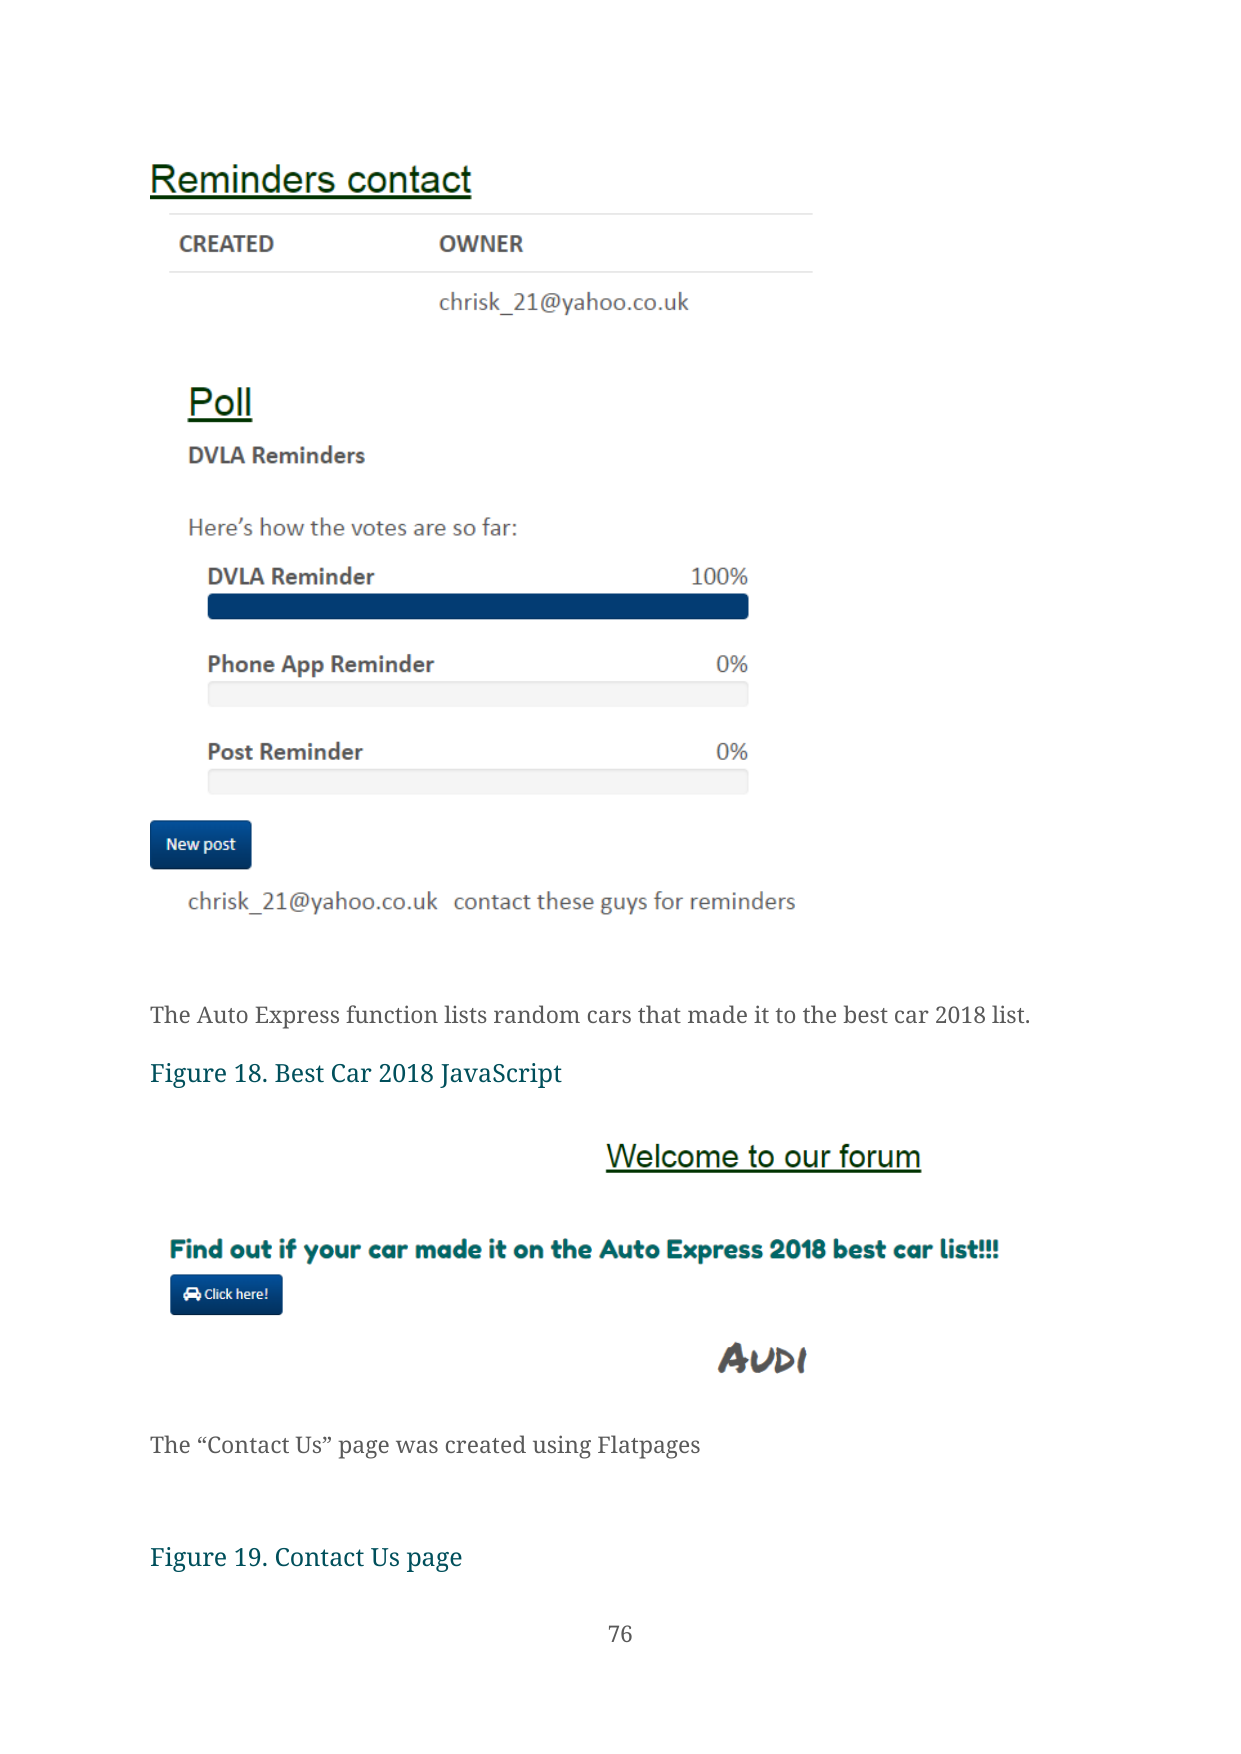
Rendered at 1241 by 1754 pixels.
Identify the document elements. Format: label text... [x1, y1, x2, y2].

text Figure 18. Best Car 2018 JavaScript [150, 1055, 1090, 1089]
picture [150, 1115, 1050, 1405]
text Figure 19. Contact Us page [150, 1539, 1090, 1573]
text The Auto Express function lists random cars that made it to the best car 2018 list. [150, 998, 1090, 1030]
picture [150, 150, 813, 921]
text The “Contact Us” page was created using Flatpages [150, 1429, 1090, 1461]
